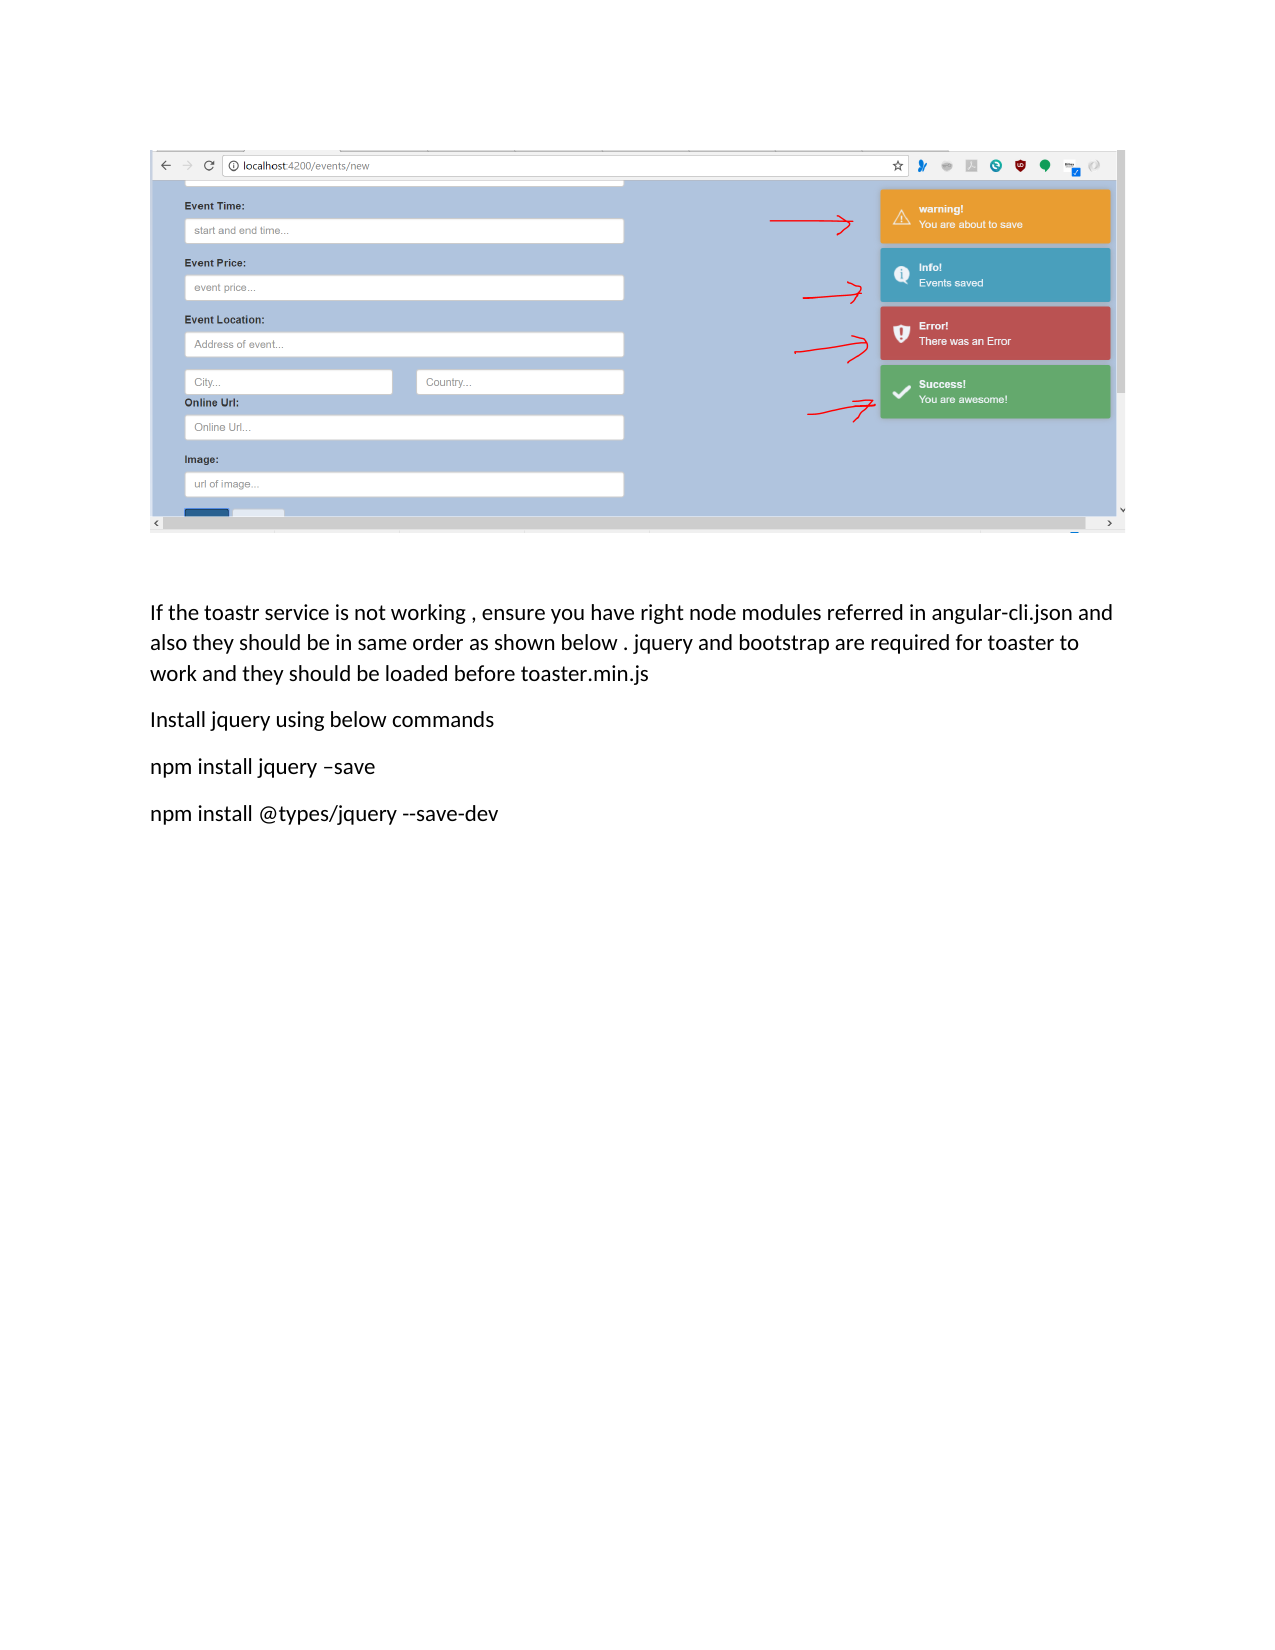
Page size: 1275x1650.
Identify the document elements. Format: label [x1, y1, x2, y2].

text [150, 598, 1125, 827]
picture [150, 150, 1125, 533]
